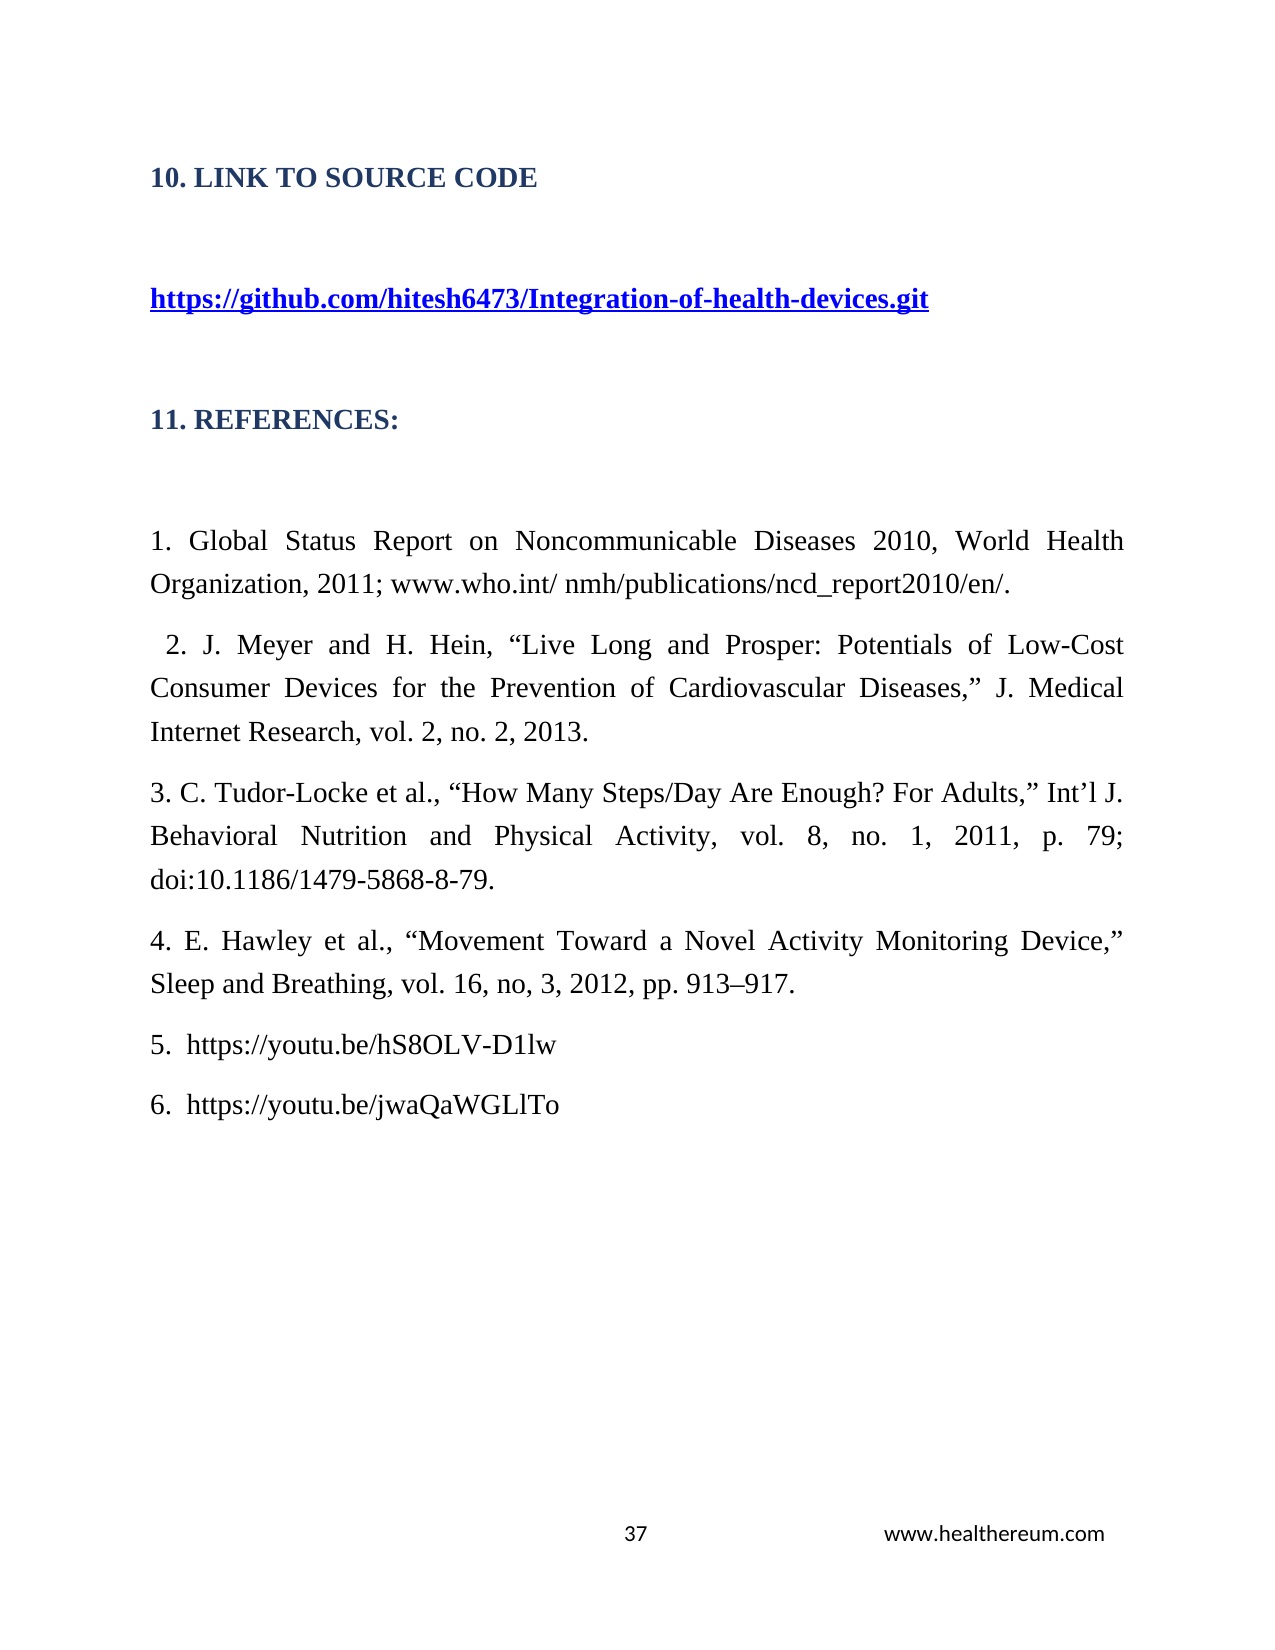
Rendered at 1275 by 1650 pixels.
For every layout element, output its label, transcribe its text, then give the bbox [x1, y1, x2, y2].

text 2. J. Meyer and H. Hein, “Live Long and Prosper: Potentials of Low-Cost Consumer Devices for the Prevention of Cardiovascular Diseases,” J. Medical Internet Research, vol. 2, no. 2, 2013. [150, 617, 1125, 748]
text 5. https://youtu.be/hS8OLV-D1lw [150, 1017, 1125, 1060]
text 3. C. Tudor-Locke et al., “How Many Steps/Day Are Enough? For Adults,” Int’l J. Behavioral Nutrition and Physical Activity, vol. 8, no. 1, 2011, p. 79; doi:10.1186/1479-5868-8-79. [150, 764, 1125, 896]
text 6. https://youtu.be/jwaQaWGLlTo [150, 1077, 1125, 1121]
text https://github.com/hitesh6473/Integration-of-health-devices.git [150, 271, 1125, 314]
text 4. E. Hawley et al., “Movement Toward a Novel Activity Monitoring Device,” Sleep and Breathing, vol. 16, no, 3, 2012, pp. 913–917. [150, 912, 1125, 1000]
text 11. REFERENCES: [150, 392, 1125, 435]
text 1. Global Status Report on Noncommunicable Diseases 2010, World Health Organization, 2011; www.who.int/ nmh/publications/ncd_report2010/en/. [150, 512, 1125, 600]
text 10. LINK TO SOURCE CODE [150, 150, 1125, 194]
